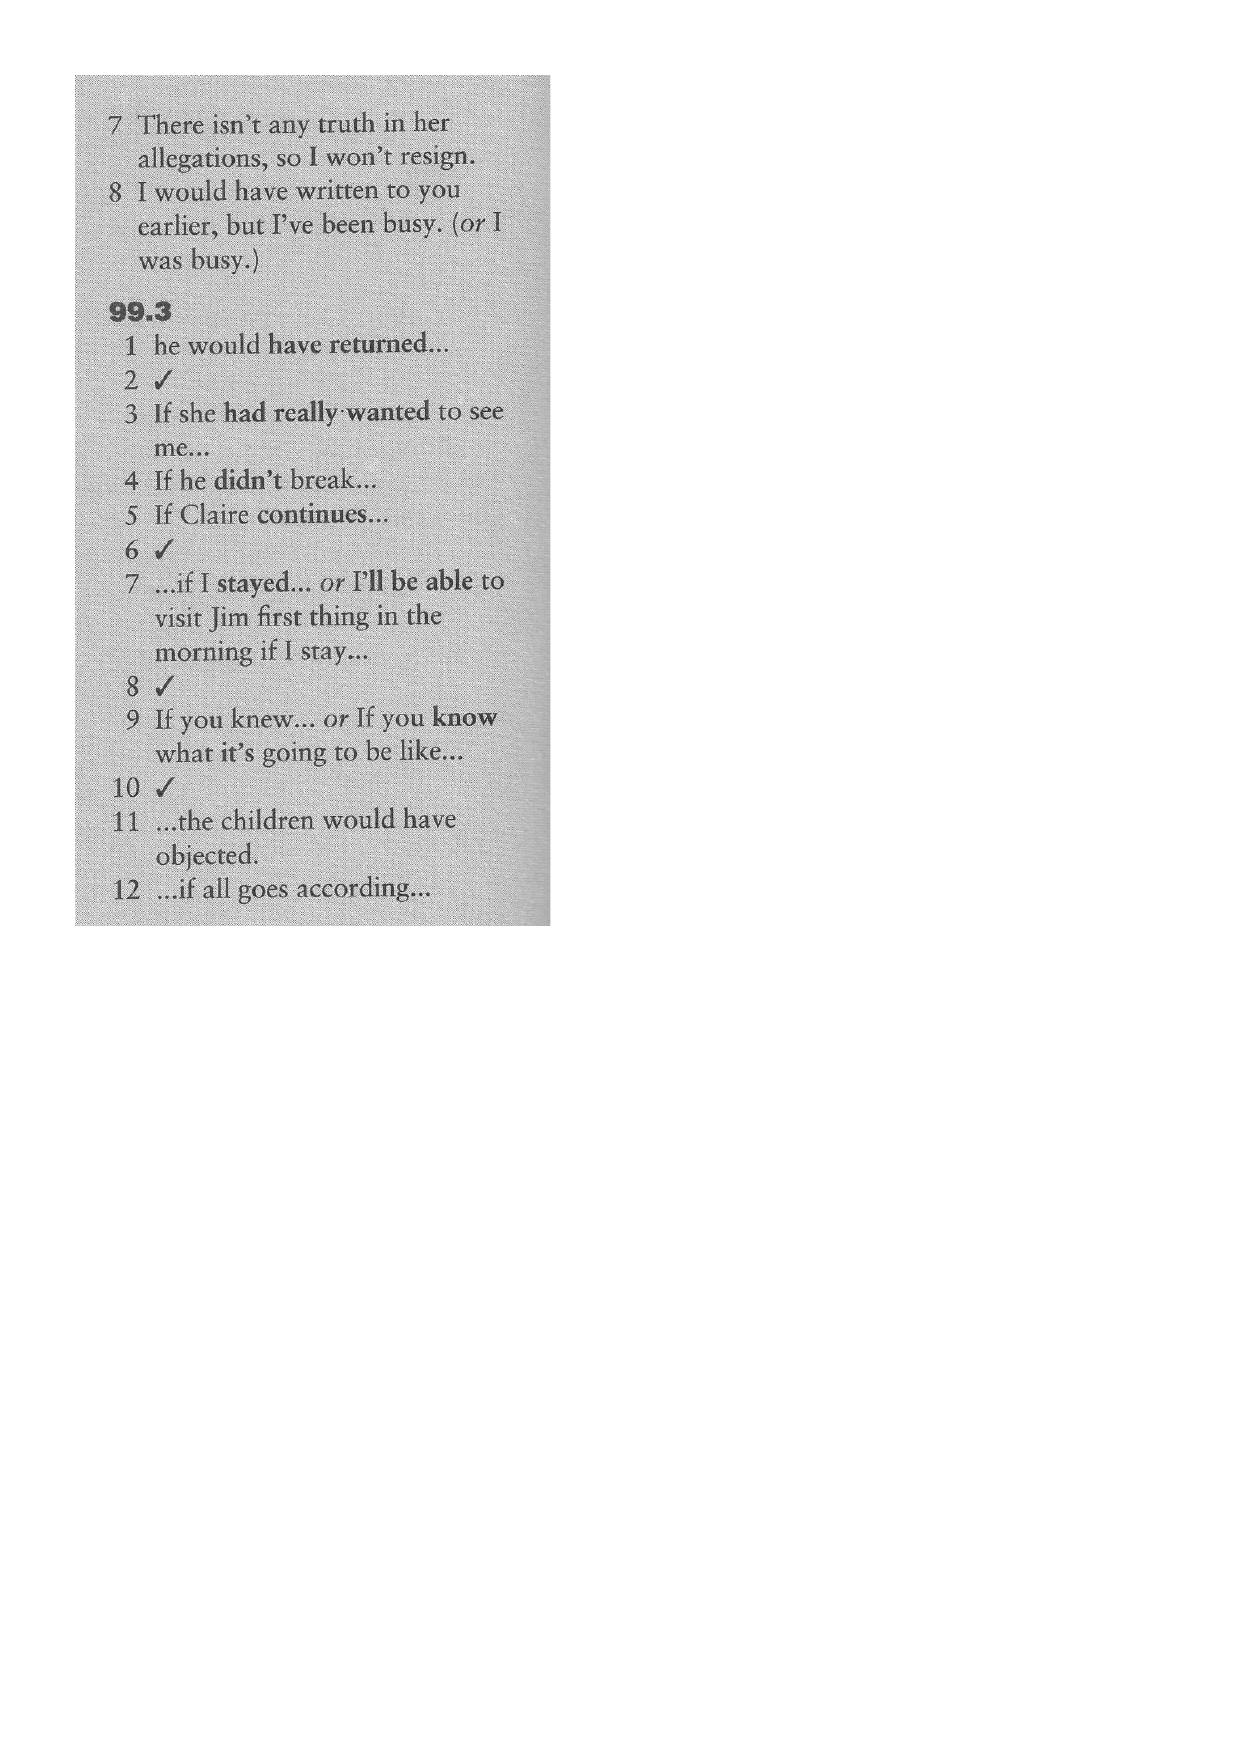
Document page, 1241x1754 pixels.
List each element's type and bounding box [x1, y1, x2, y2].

picture [75, 75, 551, 926]
